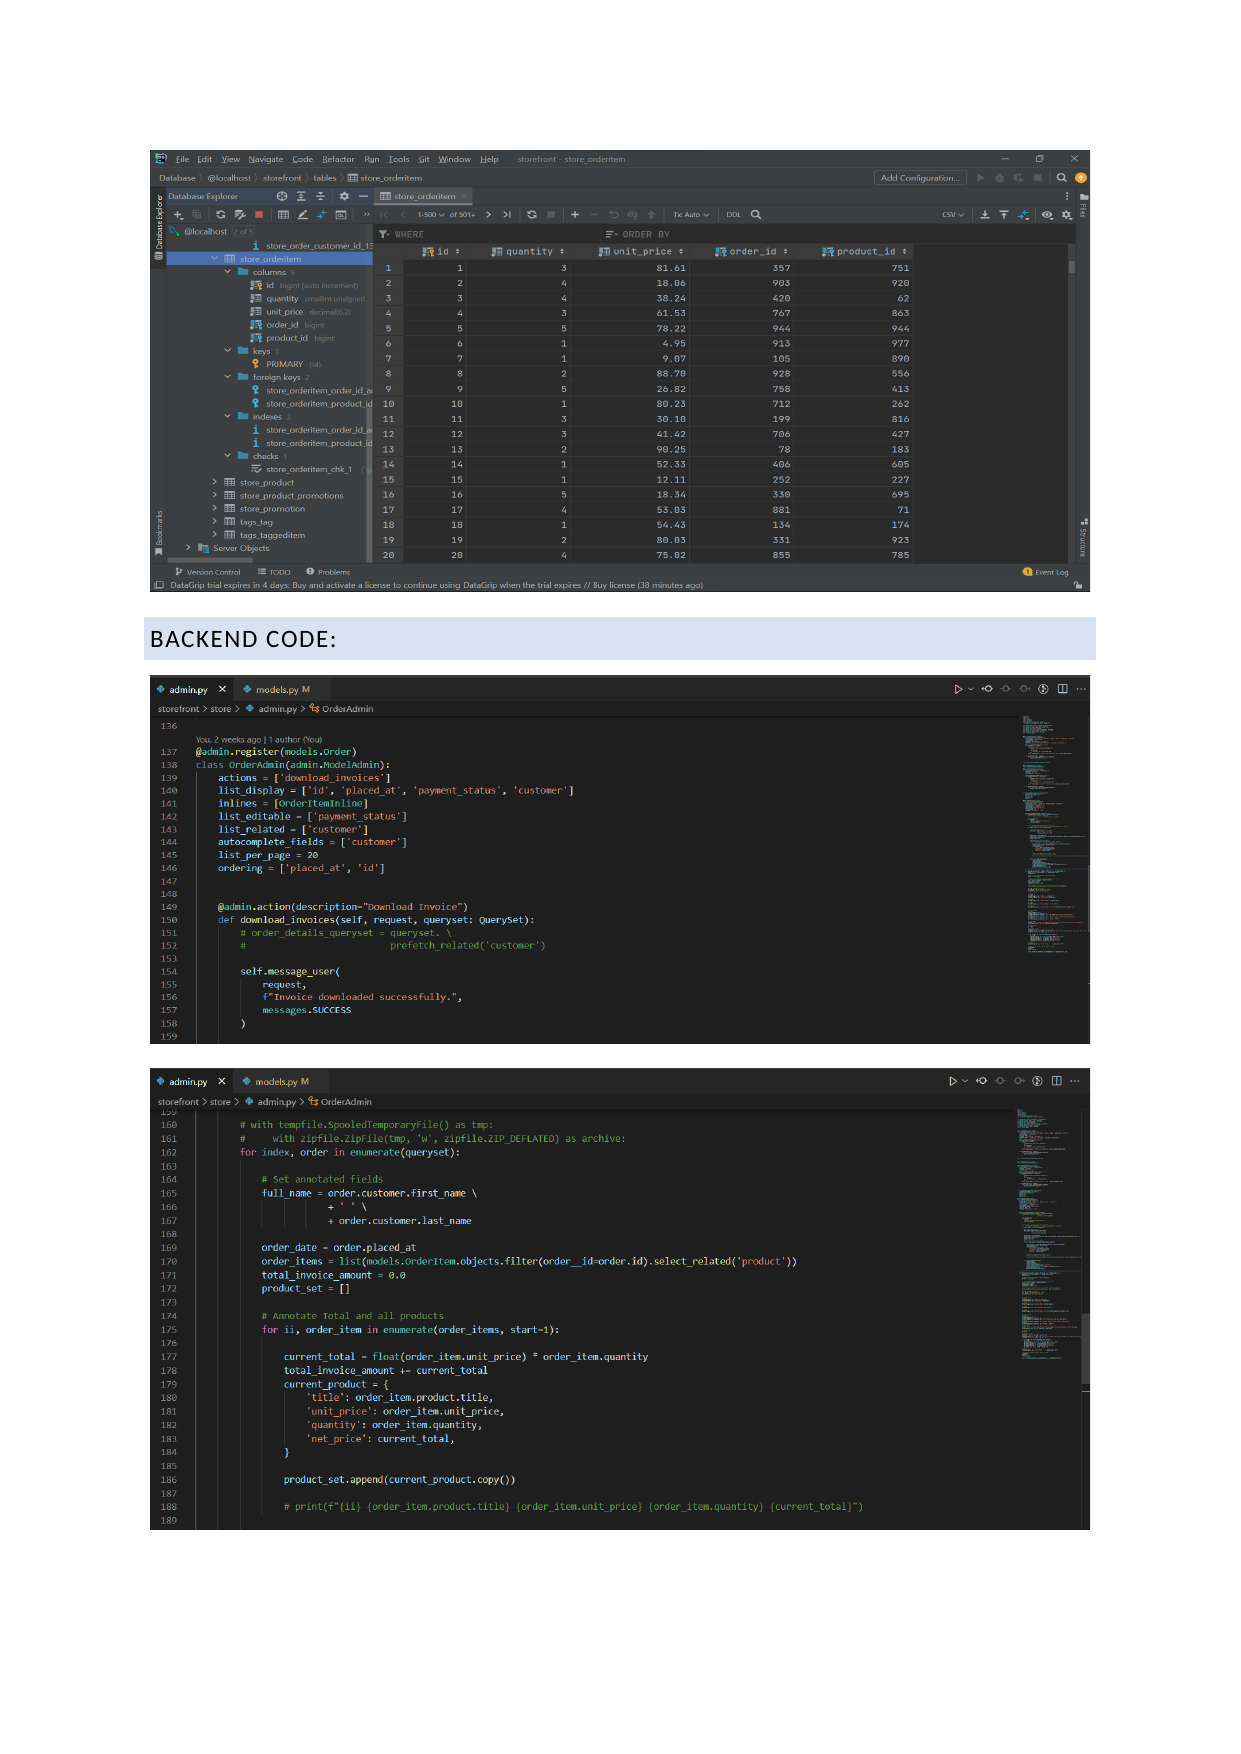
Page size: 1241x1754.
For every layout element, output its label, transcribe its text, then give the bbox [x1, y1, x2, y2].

picture [150, 150, 1091, 592]
subtitle BACKEND CODE: [150, 623, 1090, 654]
picture [150, 675, 1091, 1044]
picture [150, 1068, 1091, 1530]
